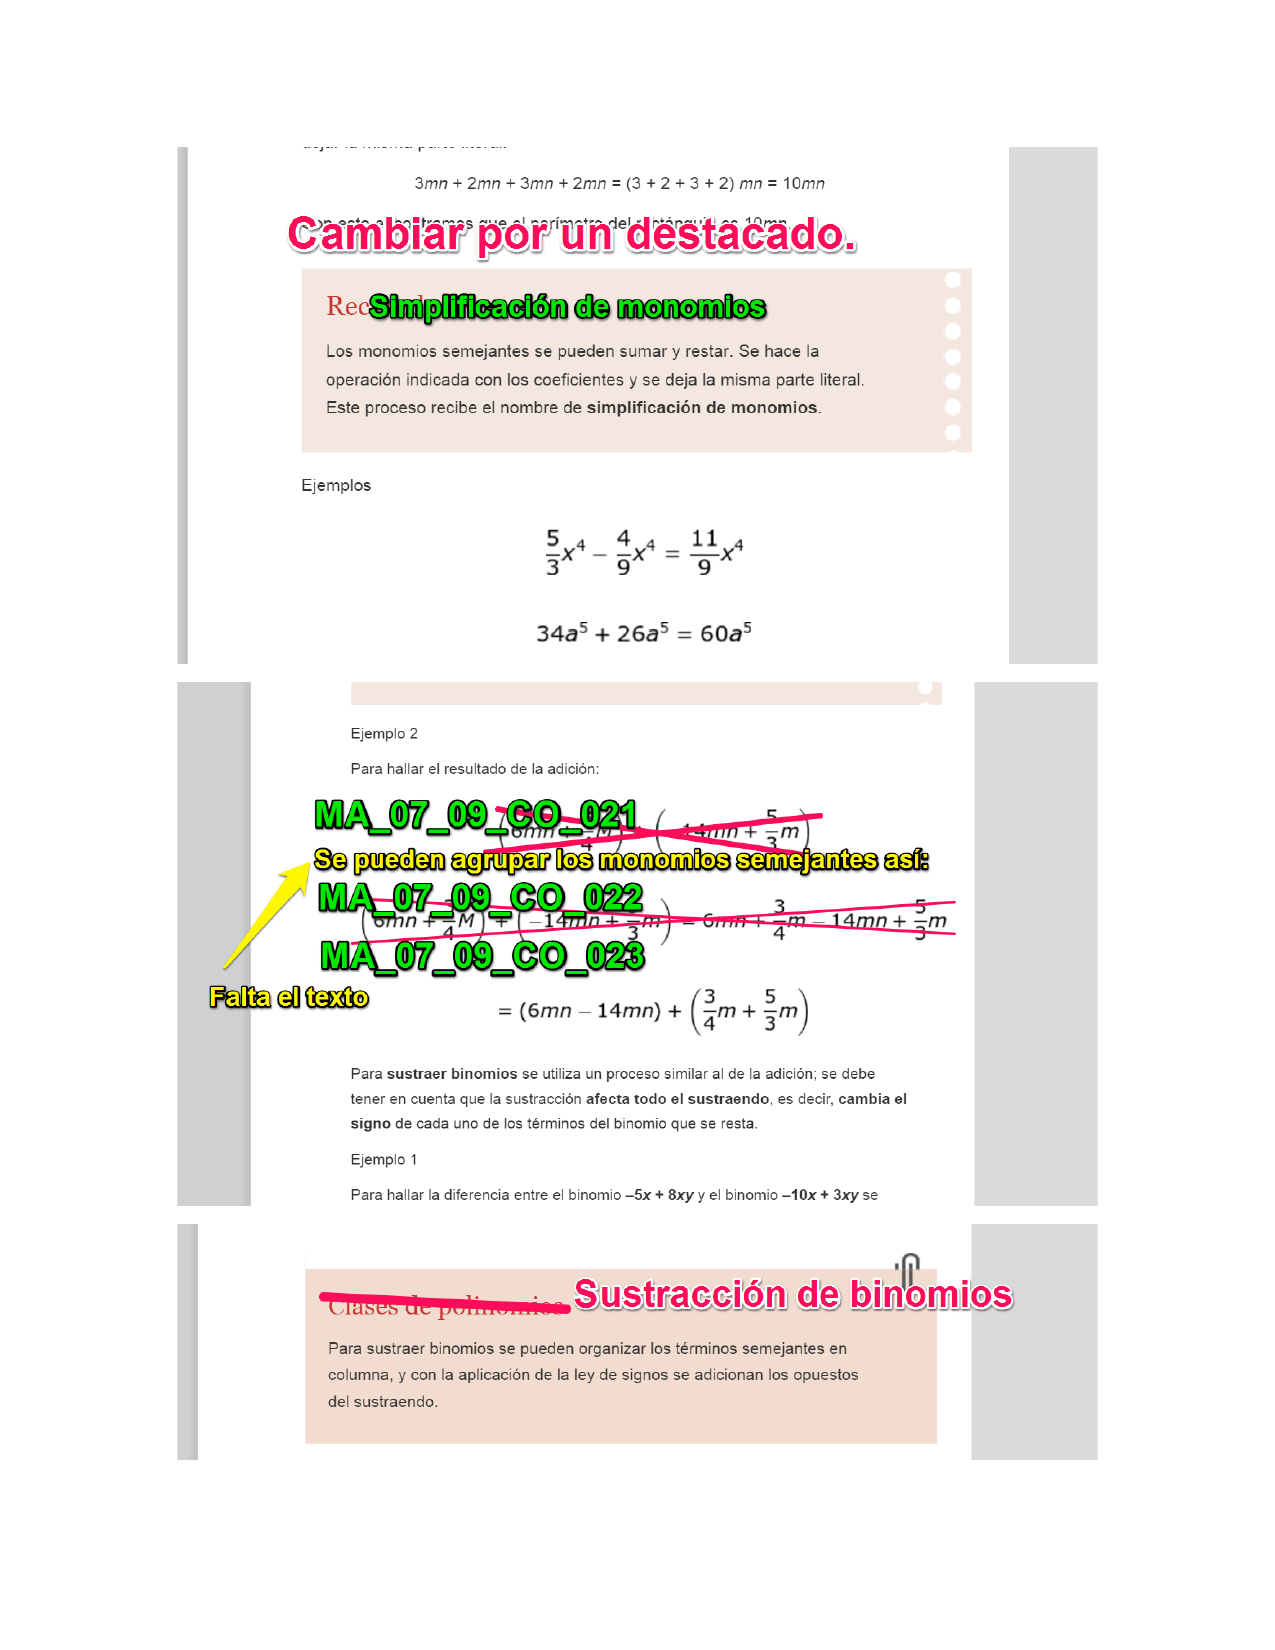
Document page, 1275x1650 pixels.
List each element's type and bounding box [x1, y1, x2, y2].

picture [177, 1224, 1098, 1460]
picture [177, 147, 1098, 664]
picture [177, 682, 1098, 1206]
